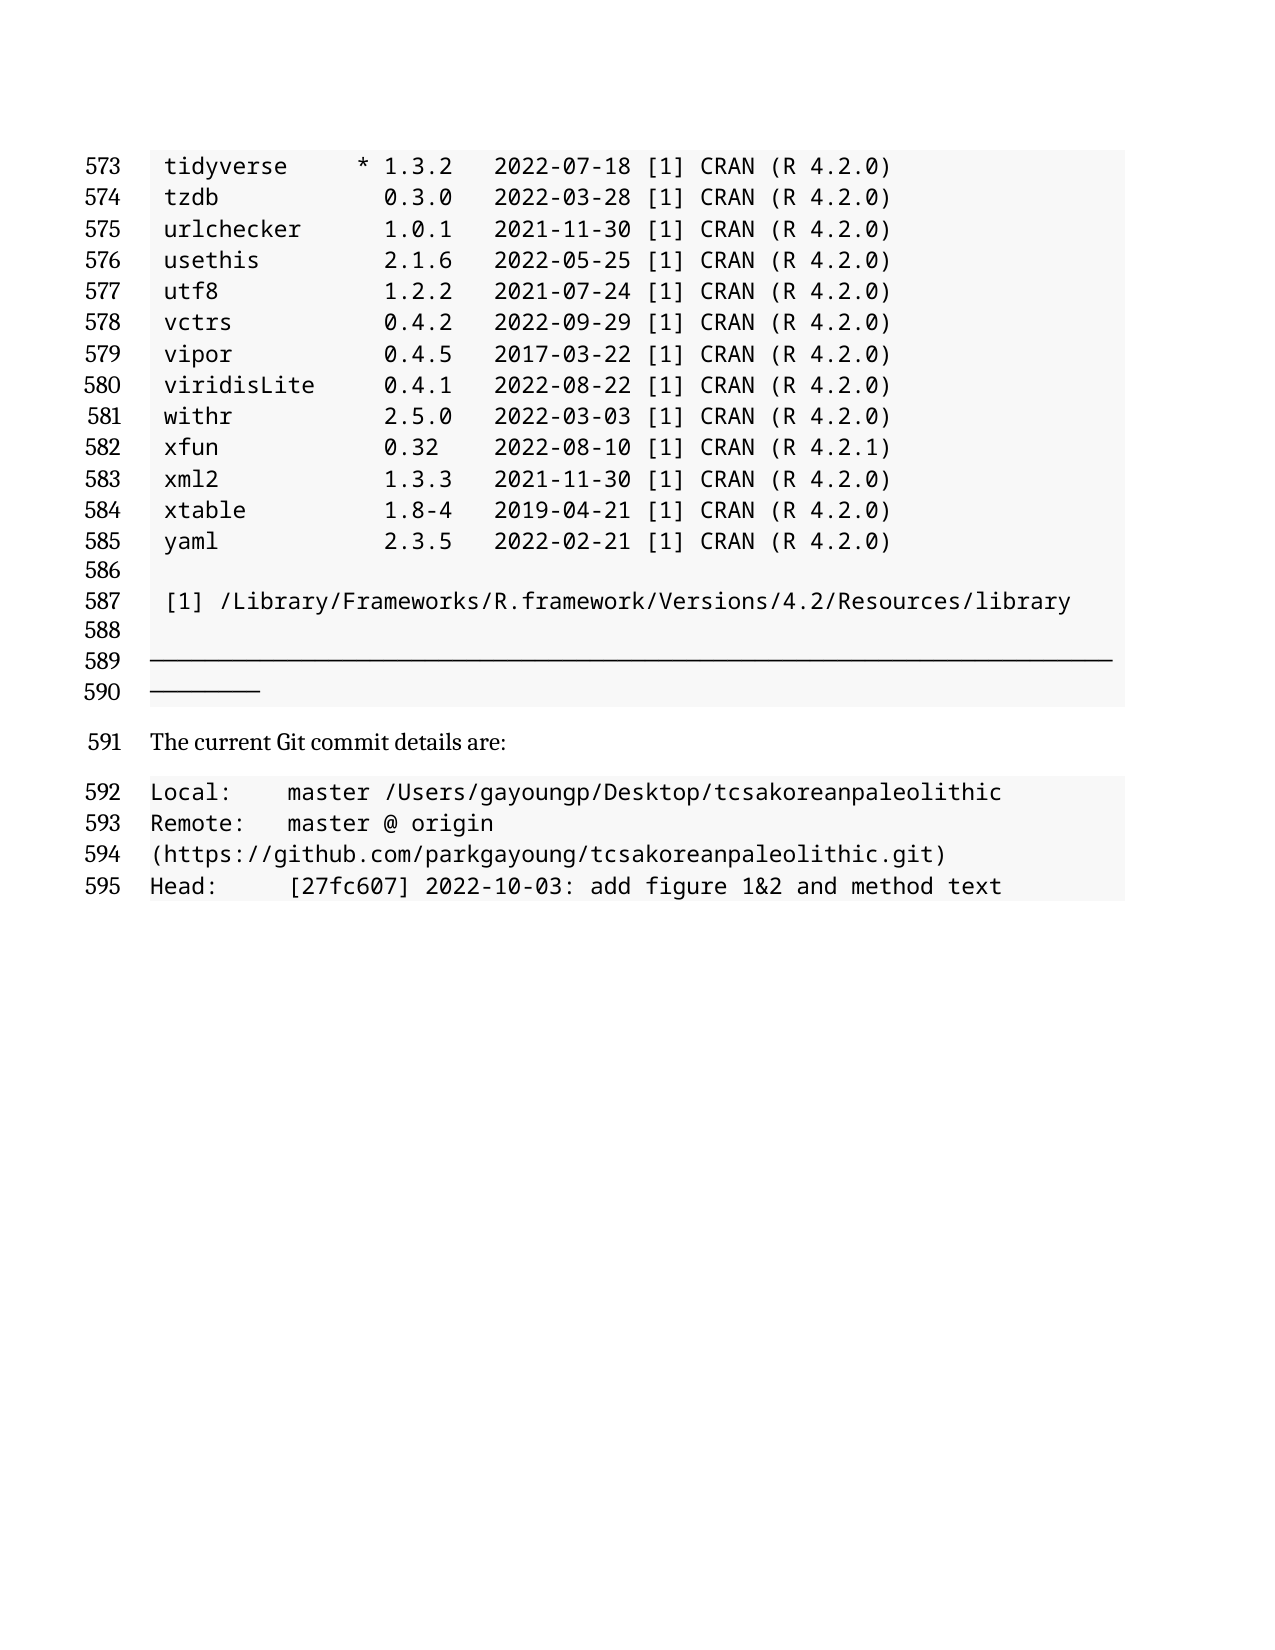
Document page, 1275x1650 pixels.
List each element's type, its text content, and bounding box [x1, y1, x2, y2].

text The current Git commit details are: [150, 728, 1125, 757]
text Local: master /Users/gayoungp/Desktop/tcsakoreanpaleolithic Remote: master @ origin (https://github.com/parkgayoung/tcsakoreanpaleolithic.git) Head: [27fc607] 2022-10-03: add figure 1&2 and method text [150, 776, 1125, 901]
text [150, 150, 1125, 707]
